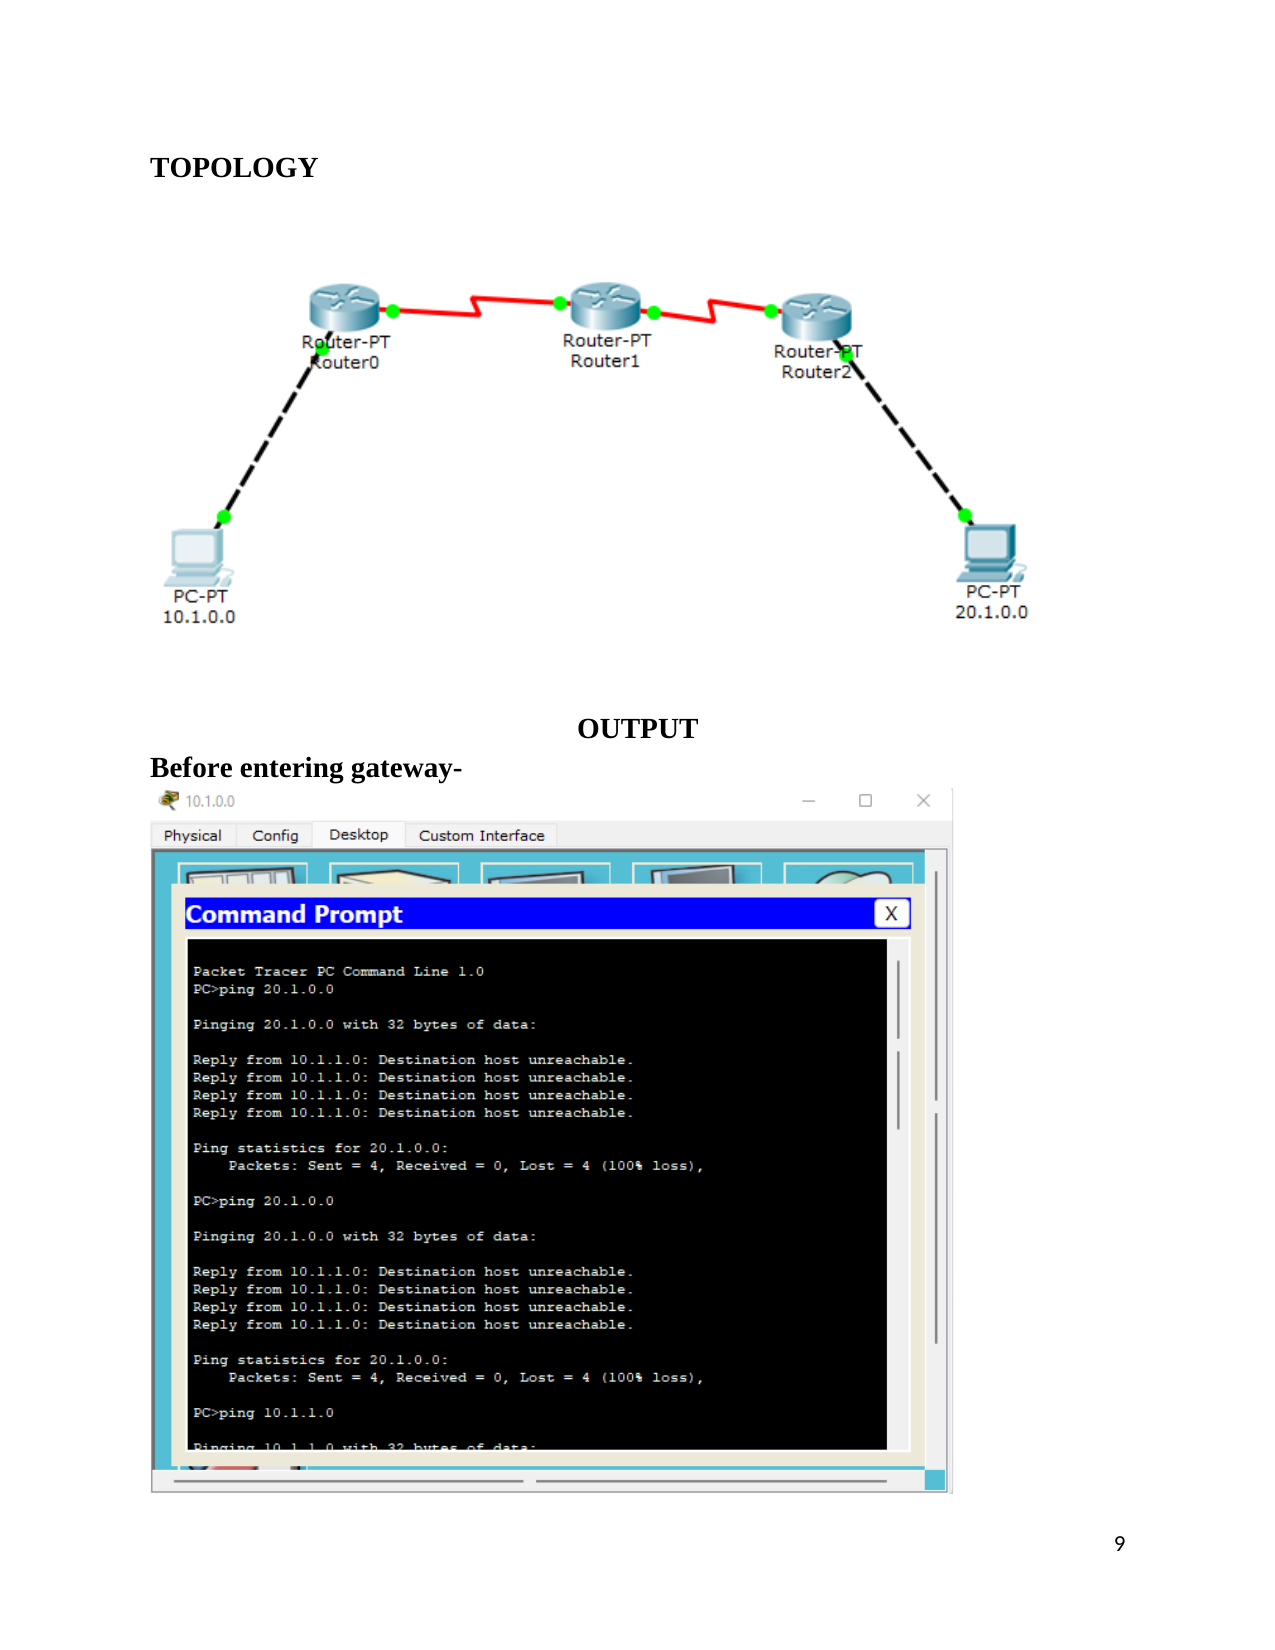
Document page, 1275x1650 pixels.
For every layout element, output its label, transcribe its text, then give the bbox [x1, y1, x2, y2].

picture [150, 788, 954, 1494]
text OUTPUT [150, 711, 1125, 745]
text Before entering gateway- [150, 750, 1125, 783]
picture [150, 227, 1049, 708]
text TOPOLOGY [150, 150, 1125, 183]
